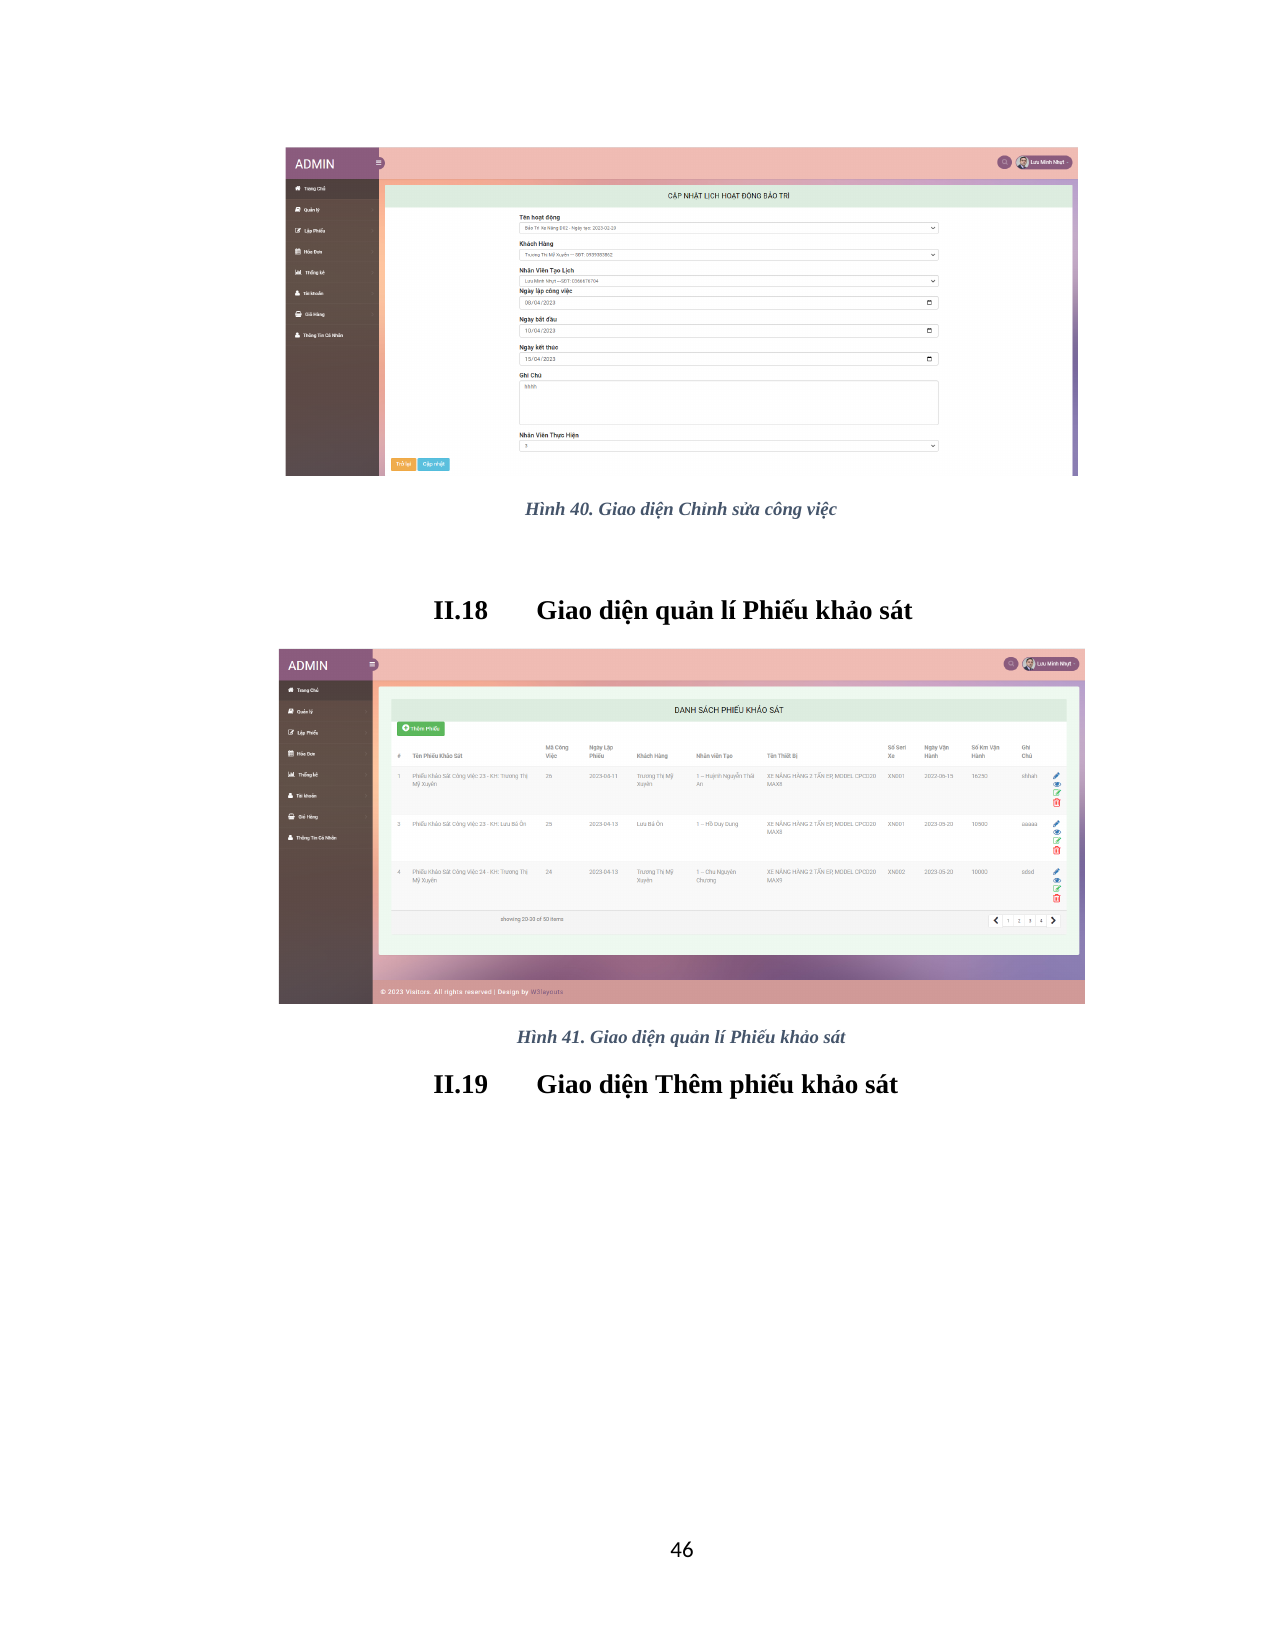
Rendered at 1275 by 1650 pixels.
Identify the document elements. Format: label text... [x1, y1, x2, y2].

picture [278, 648, 1085, 1004]
text Hình 40. Giao diện Chỉnh sửa công việc [236, 498, 1127, 519]
list Giao diện Thêm phiếu khảo sát [433, 1068, 1127, 1099]
picture [285, 147, 1078, 476]
text Hình 41. Giao diện quản lí Phiếu khảo sát [236, 1026, 1127, 1048]
list Giao diện quản lí Phiếu khảo sát [433, 594, 1127, 625]
